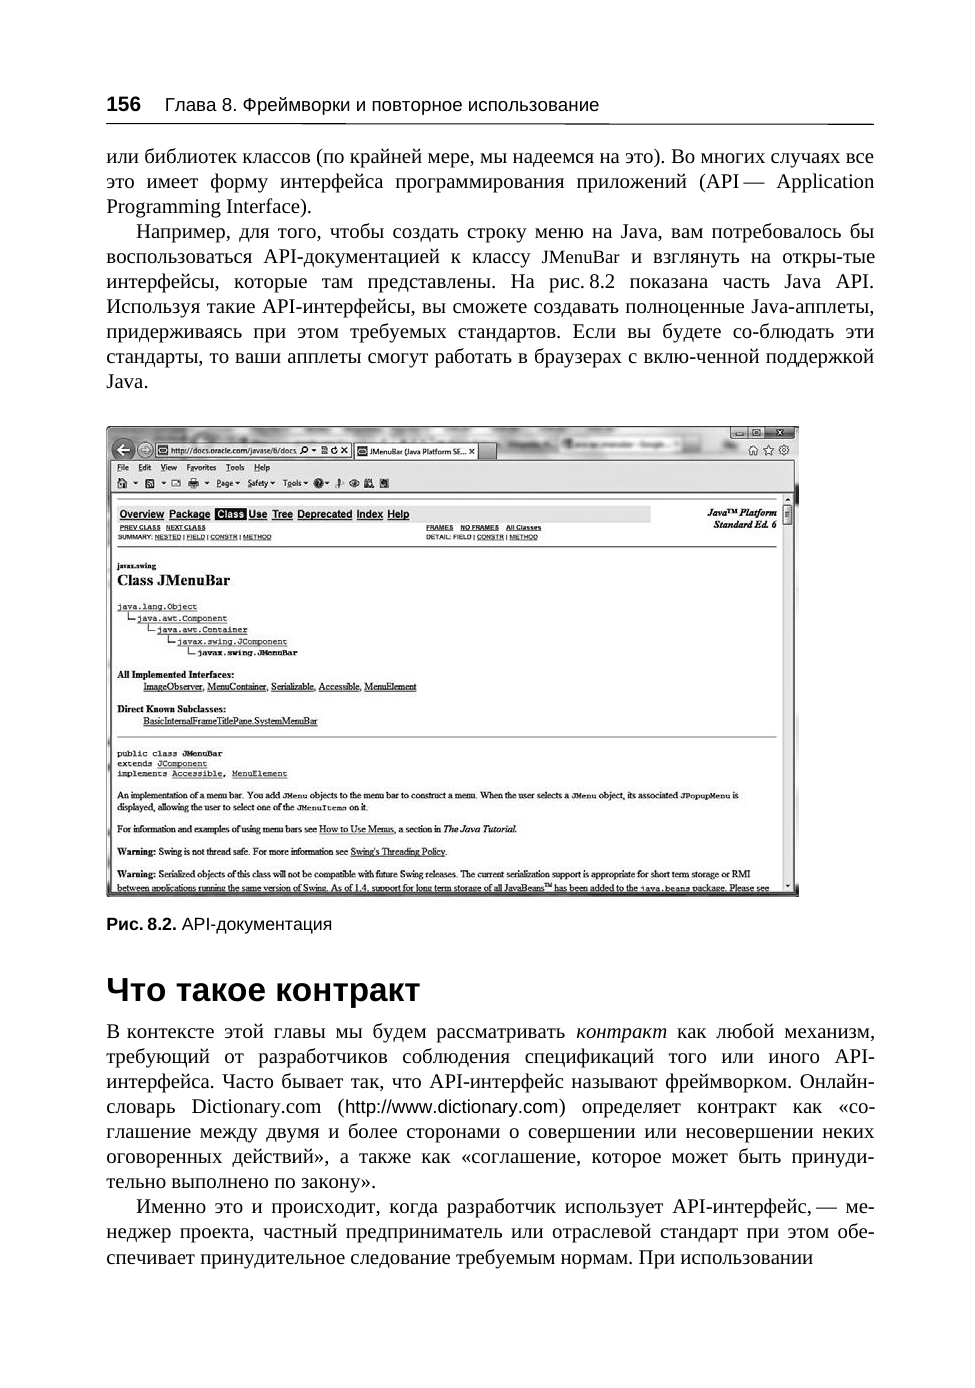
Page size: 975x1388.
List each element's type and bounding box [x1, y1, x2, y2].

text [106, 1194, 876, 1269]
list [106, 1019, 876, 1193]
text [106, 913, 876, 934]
picture [106, 426, 799, 897]
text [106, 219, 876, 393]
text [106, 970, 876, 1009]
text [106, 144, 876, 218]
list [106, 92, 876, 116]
